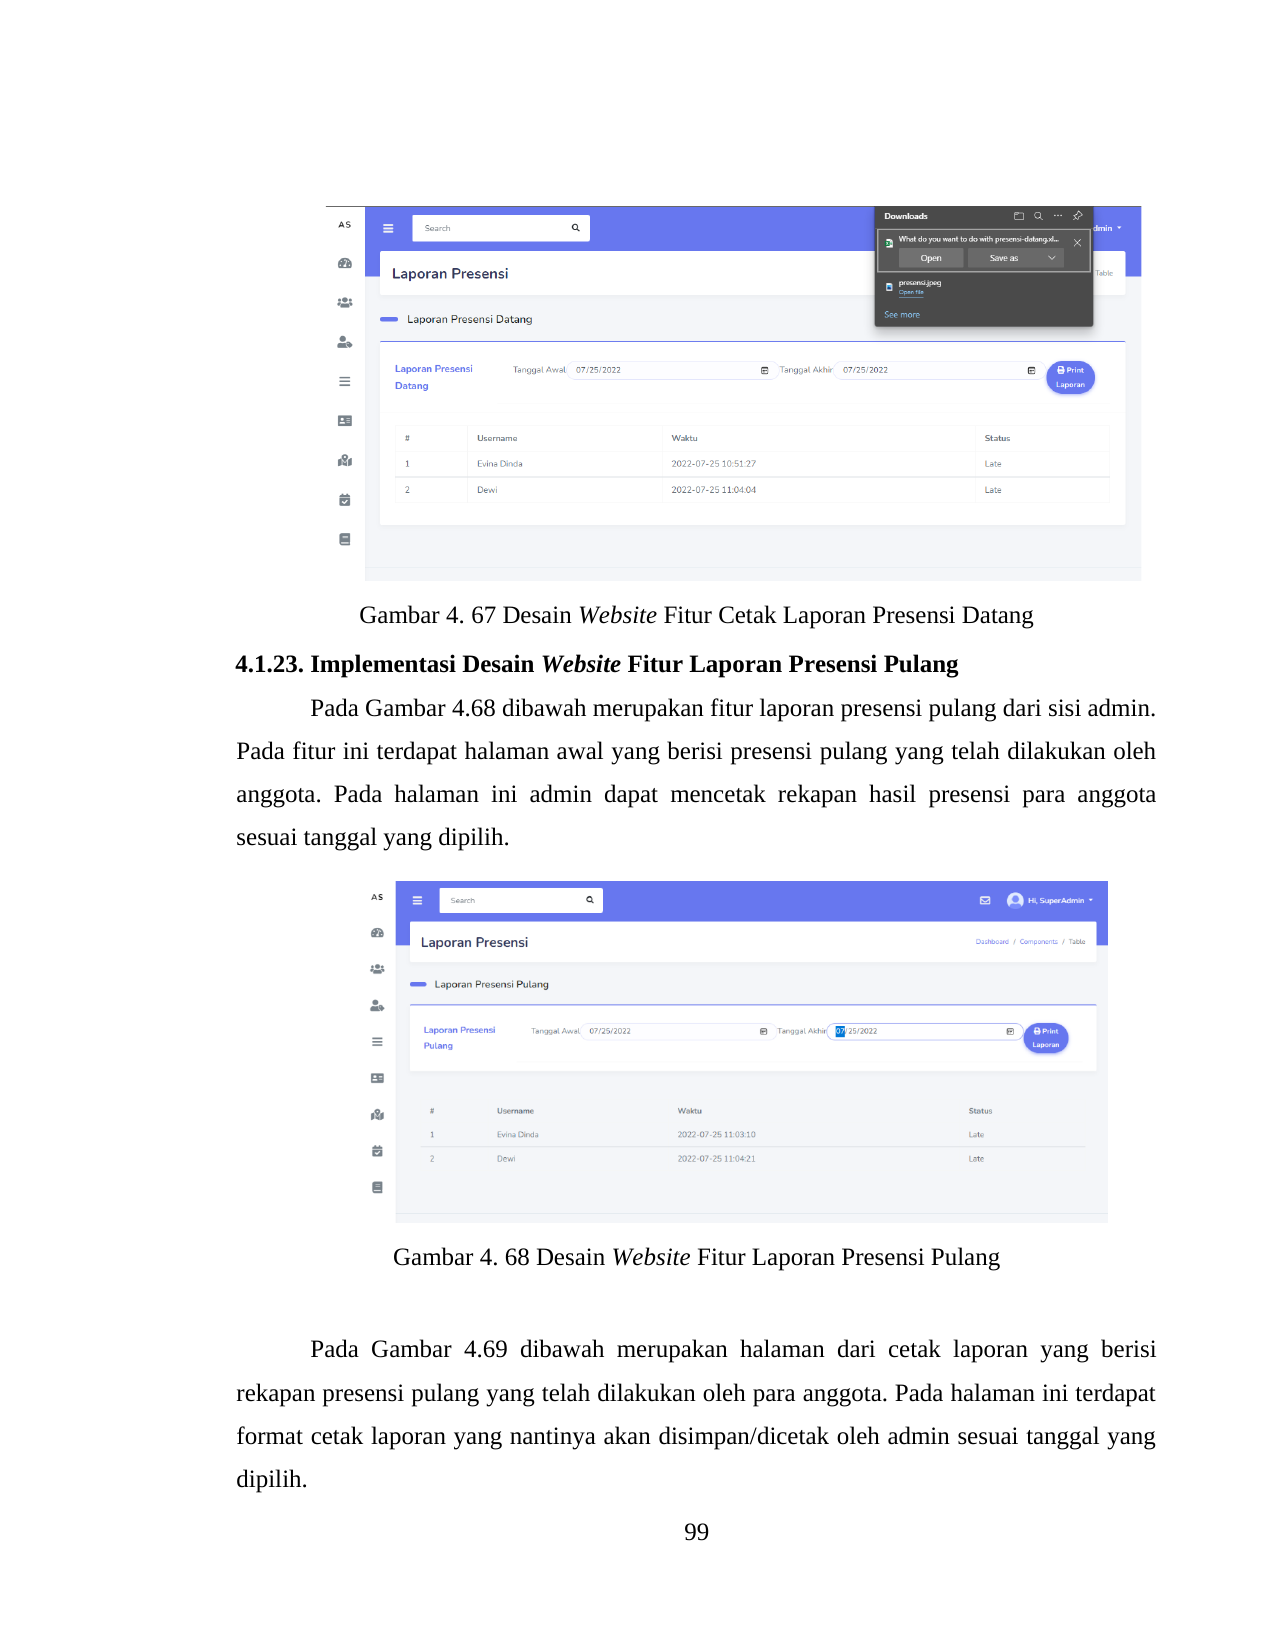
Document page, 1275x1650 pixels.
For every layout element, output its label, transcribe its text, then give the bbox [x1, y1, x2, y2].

text Pada Gambar 4.69 dibawah merupakan halaman dari cetak laporan yang berisi rekapan presensi pulang yang telah dilakukan oleh para anggota. Pada halaman ini terdapat format cetak laporan yang nantinya akan disimpan/dicetak oleh admin sesuai tanggal yang dipilih. [236, 1334, 1157, 1493]
subtitle Implementasi Desain Website Fitur Laporan Presensi Pulang [235, 649, 1157, 678]
picture [325, 206, 1142, 581]
text Gambar 4. 68 Desain Website Fitur Laporan Presensi Pulang [236, 1242, 1157, 1271]
picture [359, 881, 1108, 1223]
text Gambar 4. 67 Desain Website Fitur Cetak Laporan Presensi Datang [236, 600, 1157, 629]
text Pada Gambar 4.68 dibawah merupakan fitur laporan presensi pulang dari sisi admin. Pada fitur ini terdapat halaman awal yang berisi presensi pulang yang telah dilakukan oleh anggota. Pada halaman ini admin dapat mencetak rekapan hasil presensi para anggota sesuai tanggal yang dipilih. [236, 693, 1157, 851]
